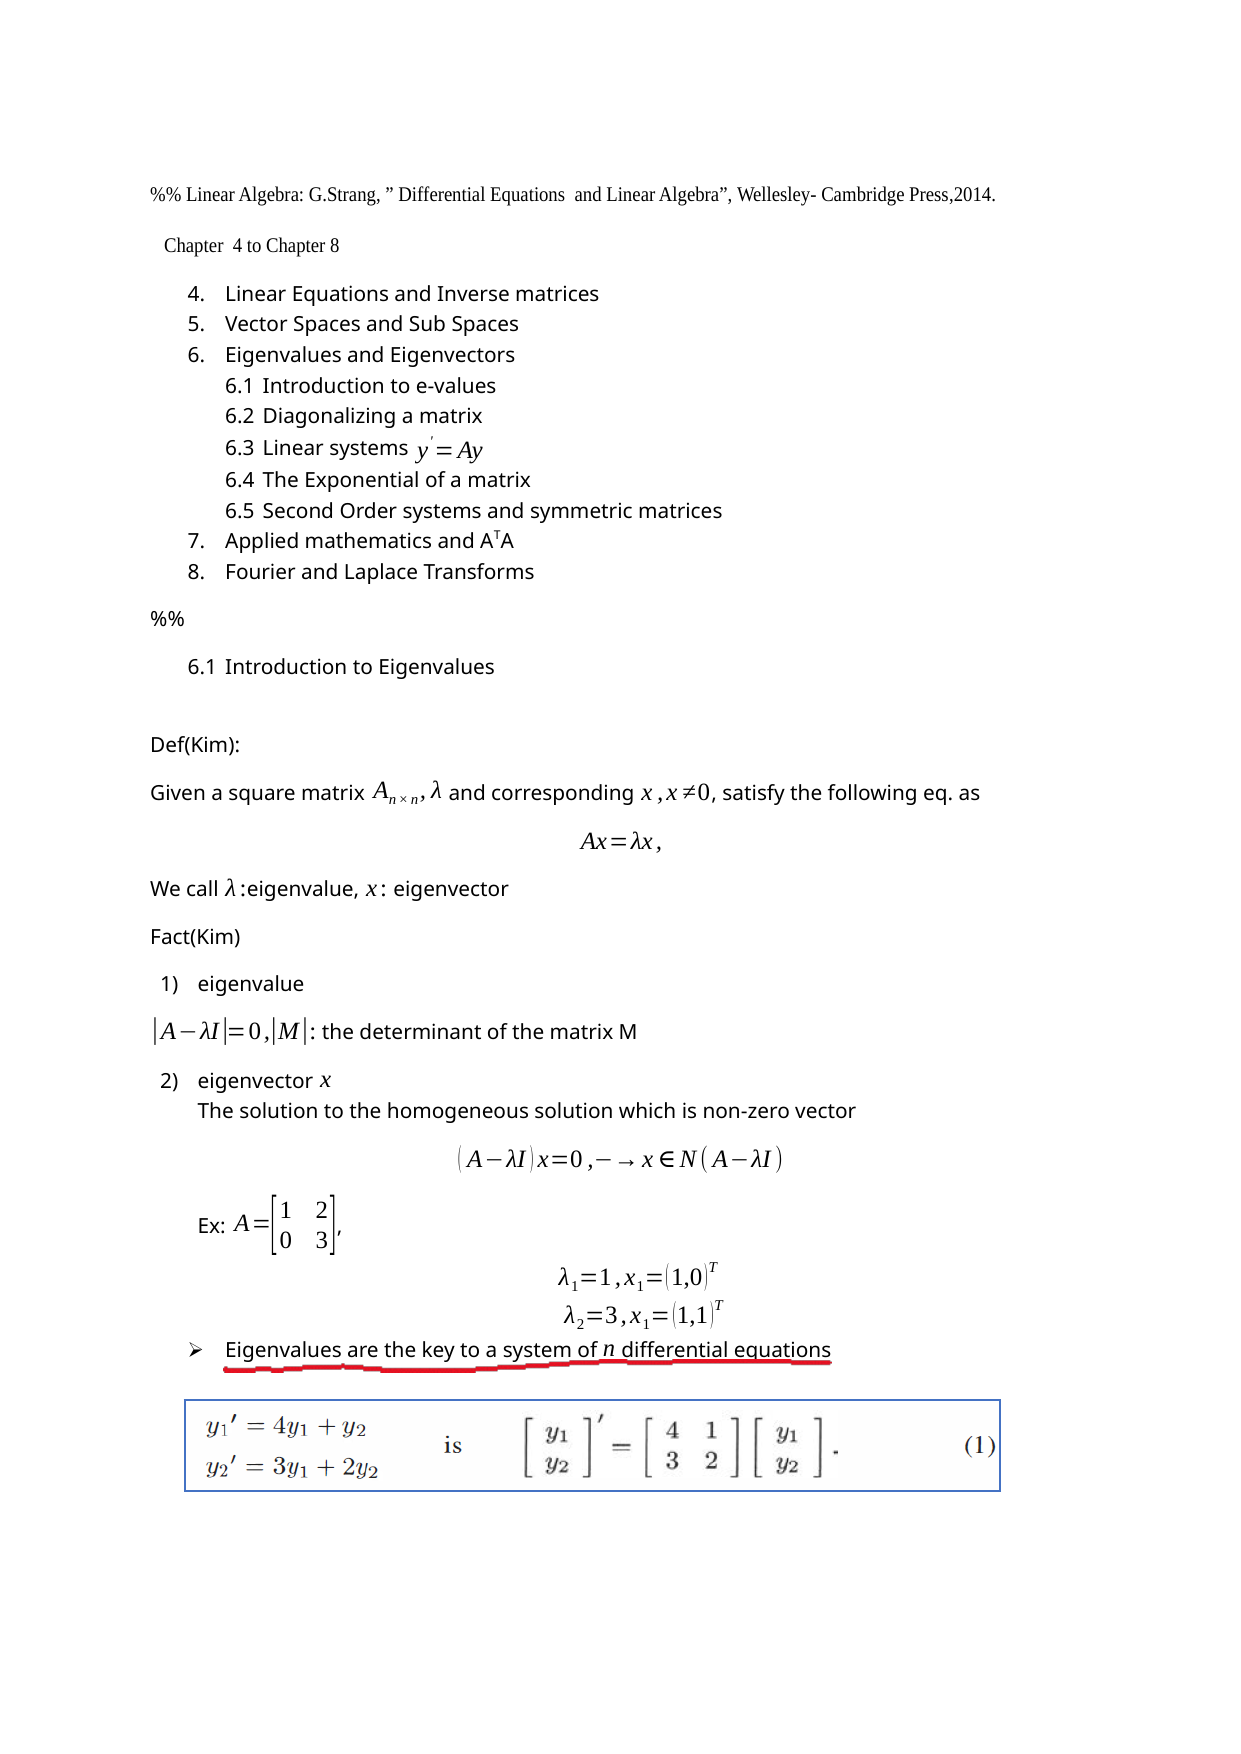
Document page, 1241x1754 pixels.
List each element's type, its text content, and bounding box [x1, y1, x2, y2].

text %% [150, 604, 1090, 633]
list Fourier and Laplace Transforms [187, 557, 1090, 586]
list Eigenvalues are the key to a system of differential equations [187, 1335, 1090, 1363]
list Introduction to e-values [225, 371, 1090, 399]
list Second Order systems and symmetric matrices [225, 496, 1090, 524]
list Ex: , [197, 1193, 1090, 1256]
text We call eigenvalue, eigenvector [150, 874, 1090, 903]
picture [186, 1401, 999, 1490]
text Fact(Kim) [150, 922, 1090, 950]
text Chapter 4 to Chapter 8 [150, 228, 1090, 258]
list The solution to the homogeneous solution which is non-zero vector [197, 1096, 1090, 1125]
list Vector Spaces and Sub Spaces [187, 309, 1090, 338]
text Def(Kim): [150, 730, 1090, 758]
text Given a square matrix and corresponding , satisfy the following eq. as [150, 777, 1090, 808]
list Linear systems [225, 432, 1090, 463]
list eigenvector [160, 1066, 1090, 1094]
list eigenvalue [160, 969, 1090, 997]
picture [223, 1359, 832, 1373]
list Linear Equations and Inverse matrices [187, 279, 1090, 307]
list The Exponential of a matrix [225, 465, 1090, 494]
list Applied mathematics and ATA [187, 527, 1090, 555]
text the determinant of the matrix M [150, 1016, 1090, 1047]
text %% Linear Algebra: G.Strang, ” Differential Equations and Linear Algebra”, Wellesley- Cambridge Press,2014. [150, 177, 1090, 207]
list Eigenvalues and Eigenvectors [187, 340, 1090, 368]
list Introduction to Eigenvalues [187, 652, 1090, 680]
list Diagonalizing a matrix [225, 401, 1090, 430]
